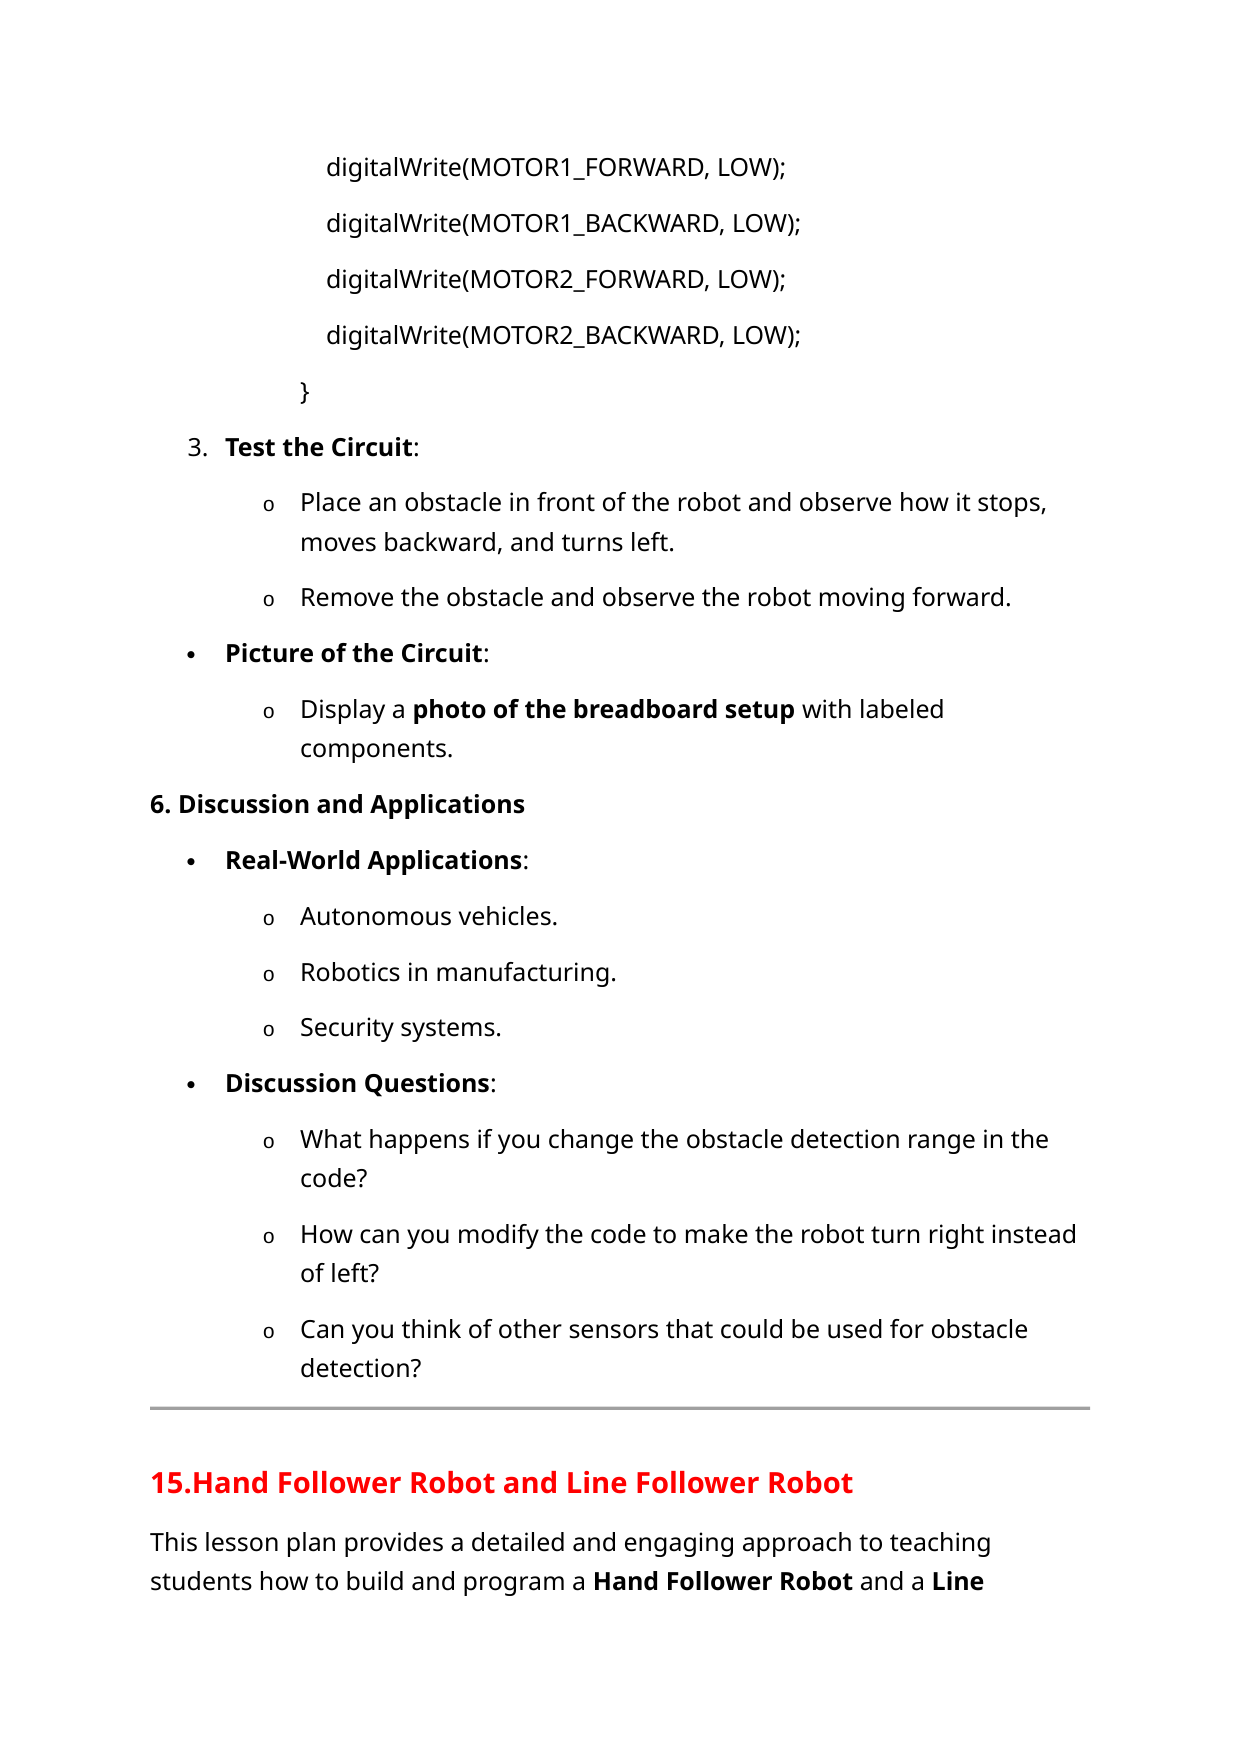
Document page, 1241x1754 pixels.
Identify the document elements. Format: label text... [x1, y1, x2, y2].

text 15.Hand Follower Robot and Line Follower Robot [150, 1462, 1090, 1502]
text digitalWrite(MOTOR1_FORWARD, LOW); [300, 150, 1090, 184]
text digitalWrite(MOTOR2_FORWARD, LOW); [300, 262, 1090, 296]
text } [300, 373, 1090, 407]
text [150, 1525, 1090, 1598]
list Display a photo of the breadboard setup with labeled components. [262, 692, 1090, 765]
text 6. Discussion and Applications [150, 787, 1090, 821]
list Place an obstacle in front of the robot and observe how it stops, moves backward, and turns left. [262, 485, 1090, 558]
list What happens if you change the obstacle detection range in the code? [262, 1122, 1090, 1195]
list Autonomous vehicles. [262, 898, 1090, 932]
list How can you modify the code to make the robot turn right instead of left? [262, 1217, 1090, 1290]
list Remove the obstacle and observe the robot moving forward. [262, 580, 1090, 614]
list Picture of the Circuit: [187, 636, 1090, 670]
list Robotics in manufacturing. [262, 954, 1090, 988]
list Test the Circuit: [187, 429, 1090, 463]
text digitalWrite(MOTOR2_BACKWARD, LOW); [300, 317, 1090, 352]
list Discussion Questions: [187, 1066, 1090, 1100]
list Can you think of other sensors that could be used for obstacle detection? [262, 1312, 1090, 1385]
text digitalWrite(MOTOR1_BACKWARD, LOW); [300, 206, 1090, 240]
list Security systems. [262, 1010, 1090, 1044]
list Real-World Applications: [187, 842, 1090, 877]
